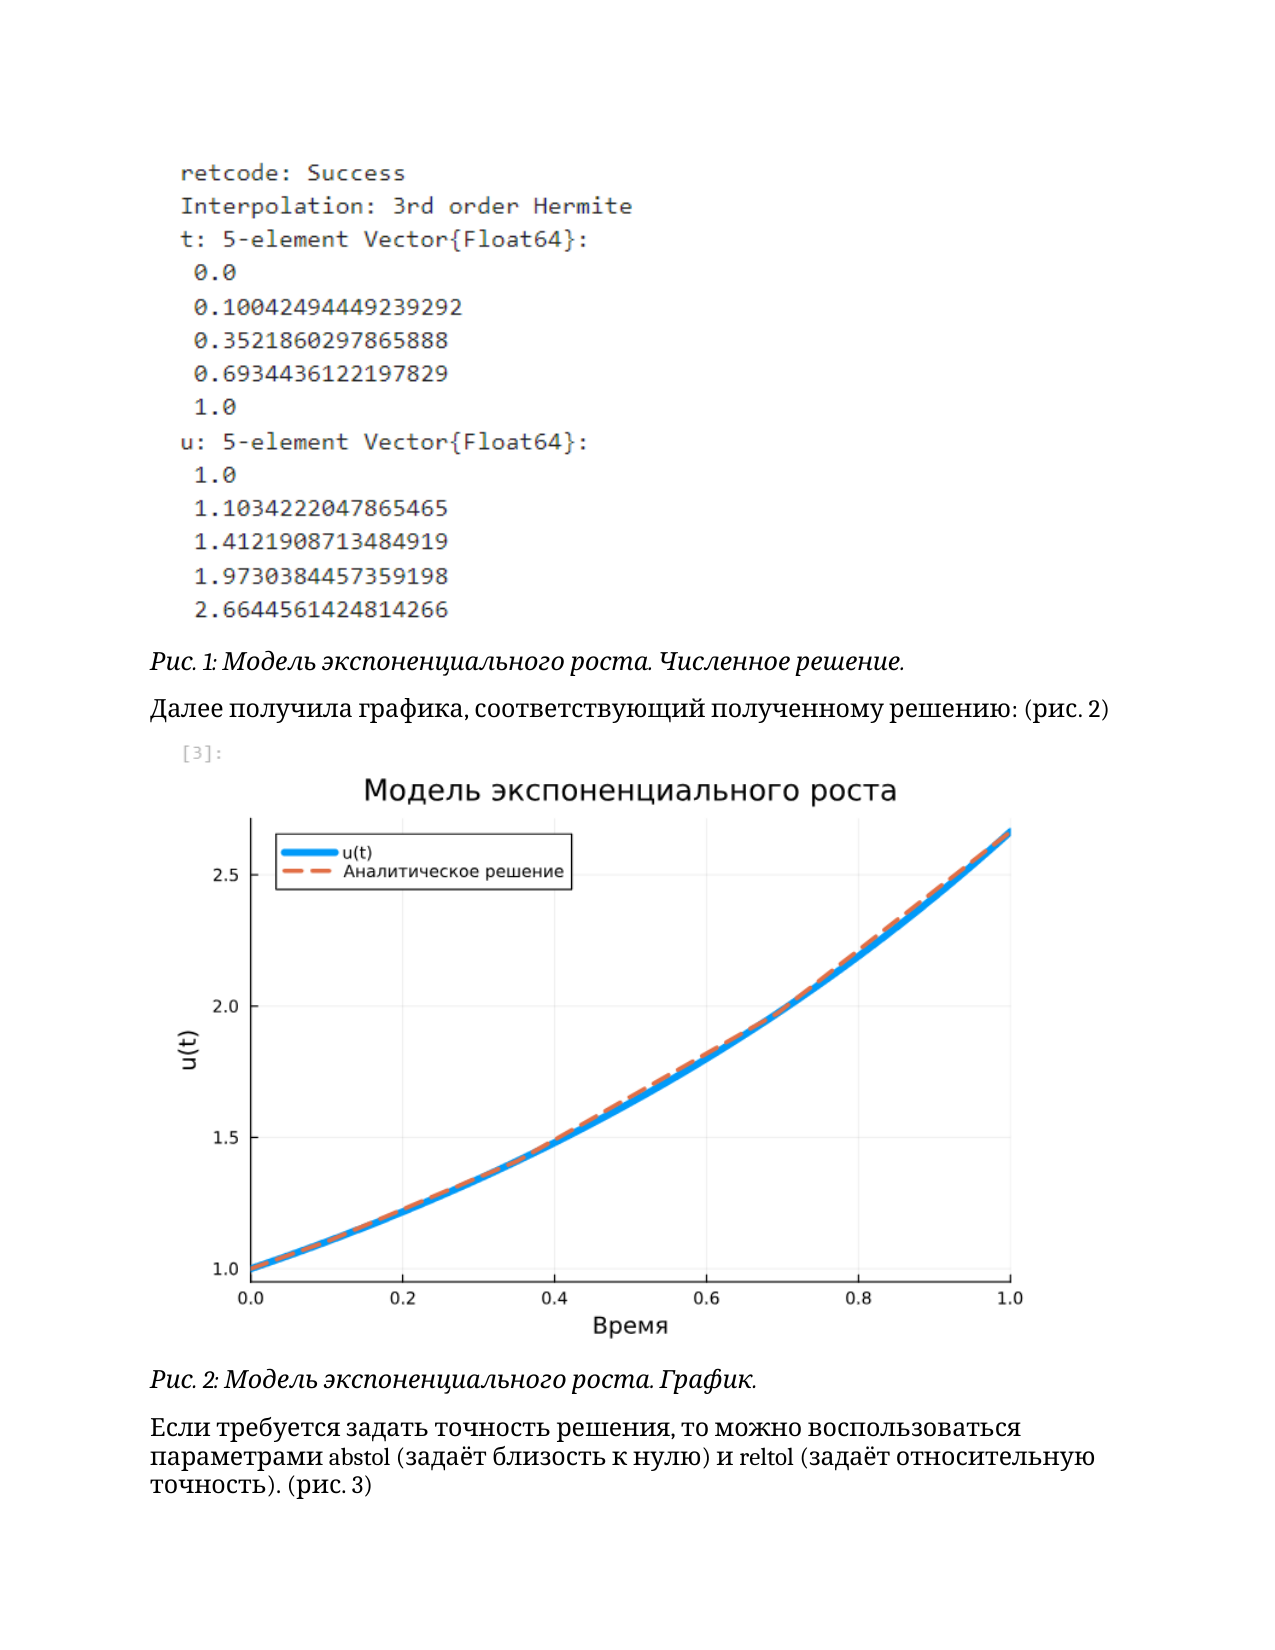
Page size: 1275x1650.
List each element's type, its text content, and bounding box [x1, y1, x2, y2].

text Если требуется задать точность решения, то можно воспользоваться параметрами abstol (задаёт близость к нулю) и reltol (задаёт относительную точность). (рис. 3) [150, 1414, 1125, 1500]
picture [168, 742, 1044, 1346]
text Рис. 2: Модель экспоненциального роста. График. [150, 1366, 1125, 1395]
text Рис. 1: Модель экспоненциального роста. Численное решение. [150, 648, 1125, 676]
picture [168, 150, 754, 627]
text Далее получила графика, соответствующий полученному решению: (рис. 2) [150, 695, 1125, 724]
